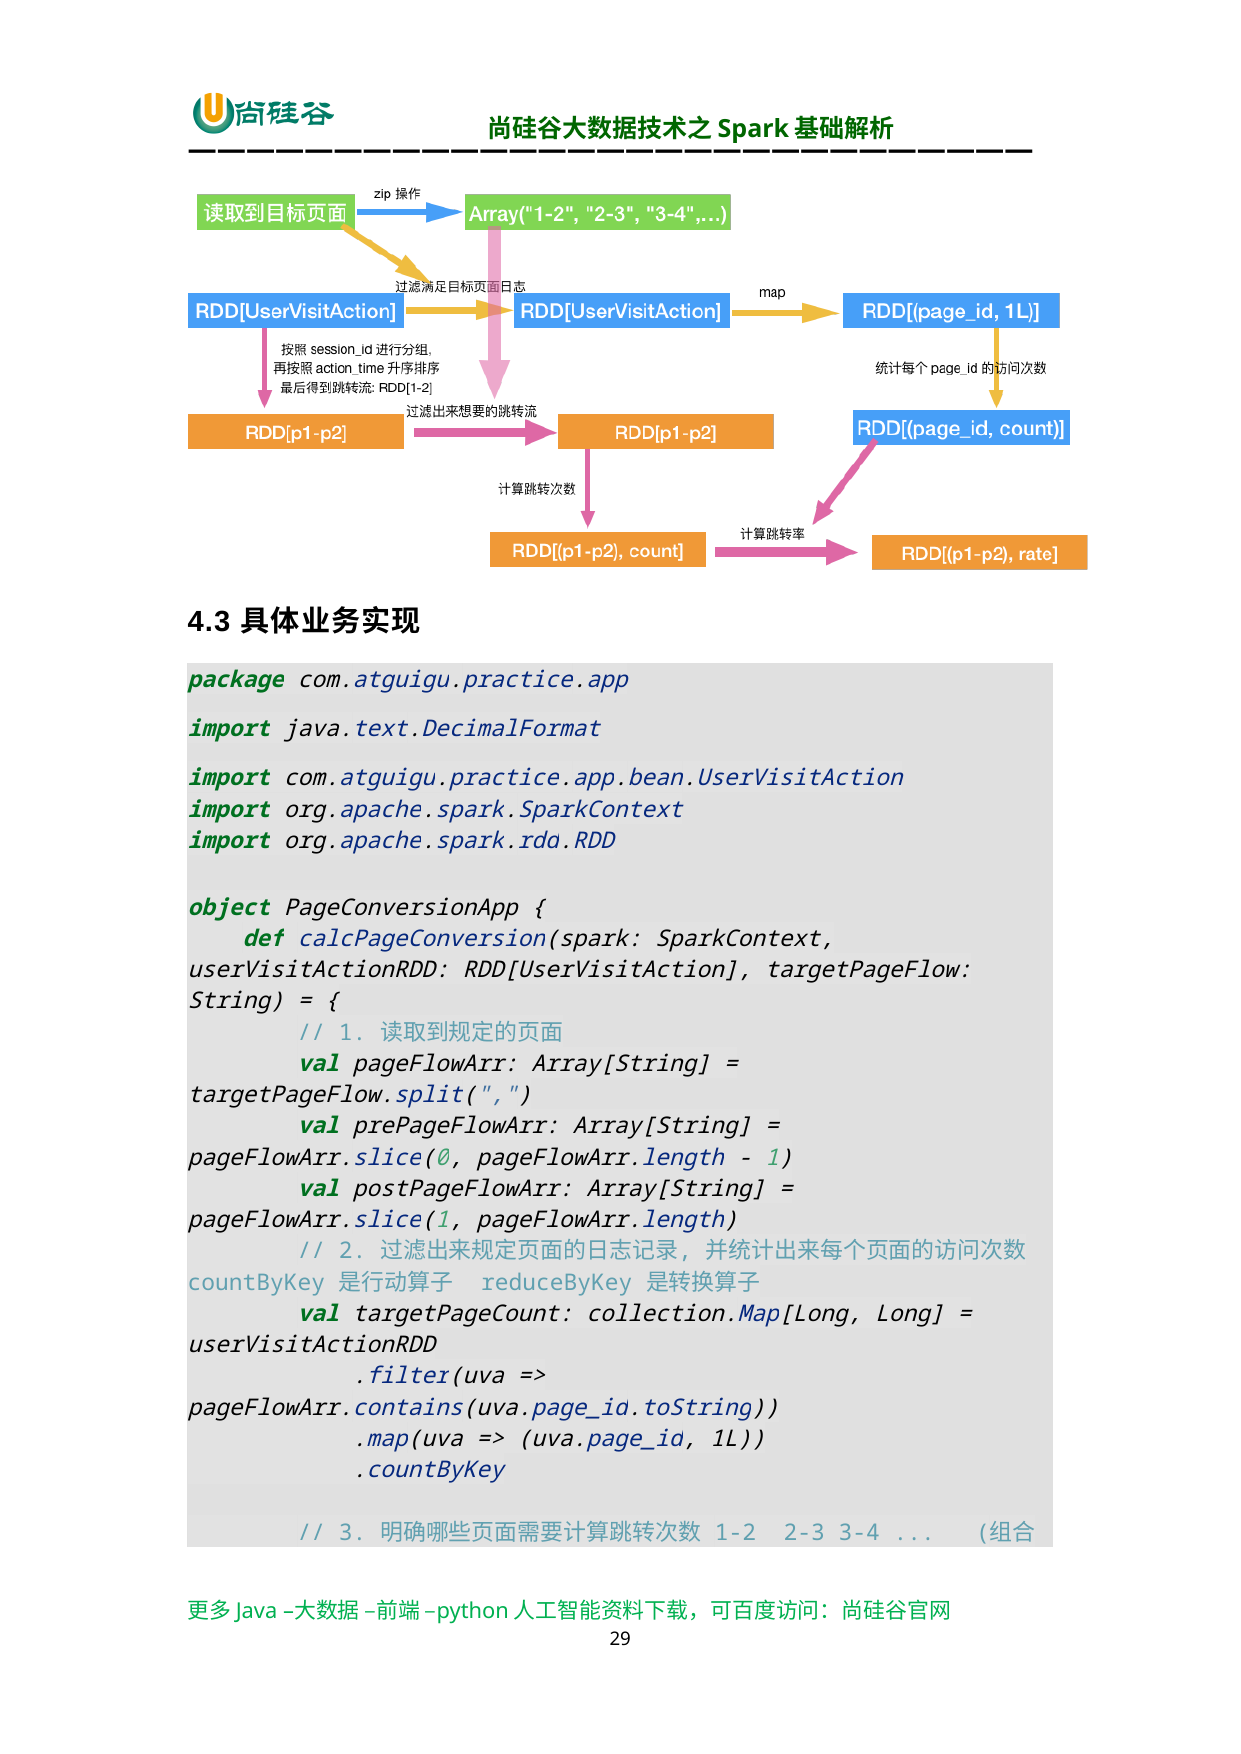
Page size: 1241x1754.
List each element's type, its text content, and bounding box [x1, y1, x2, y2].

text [187, 663, 1053, 1547]
subtitle 4.3 具体业务实现 [187, 586, 1053, 651]
picture [187, 180, 1088, 570]
picture [187, 88, 338, 138]
